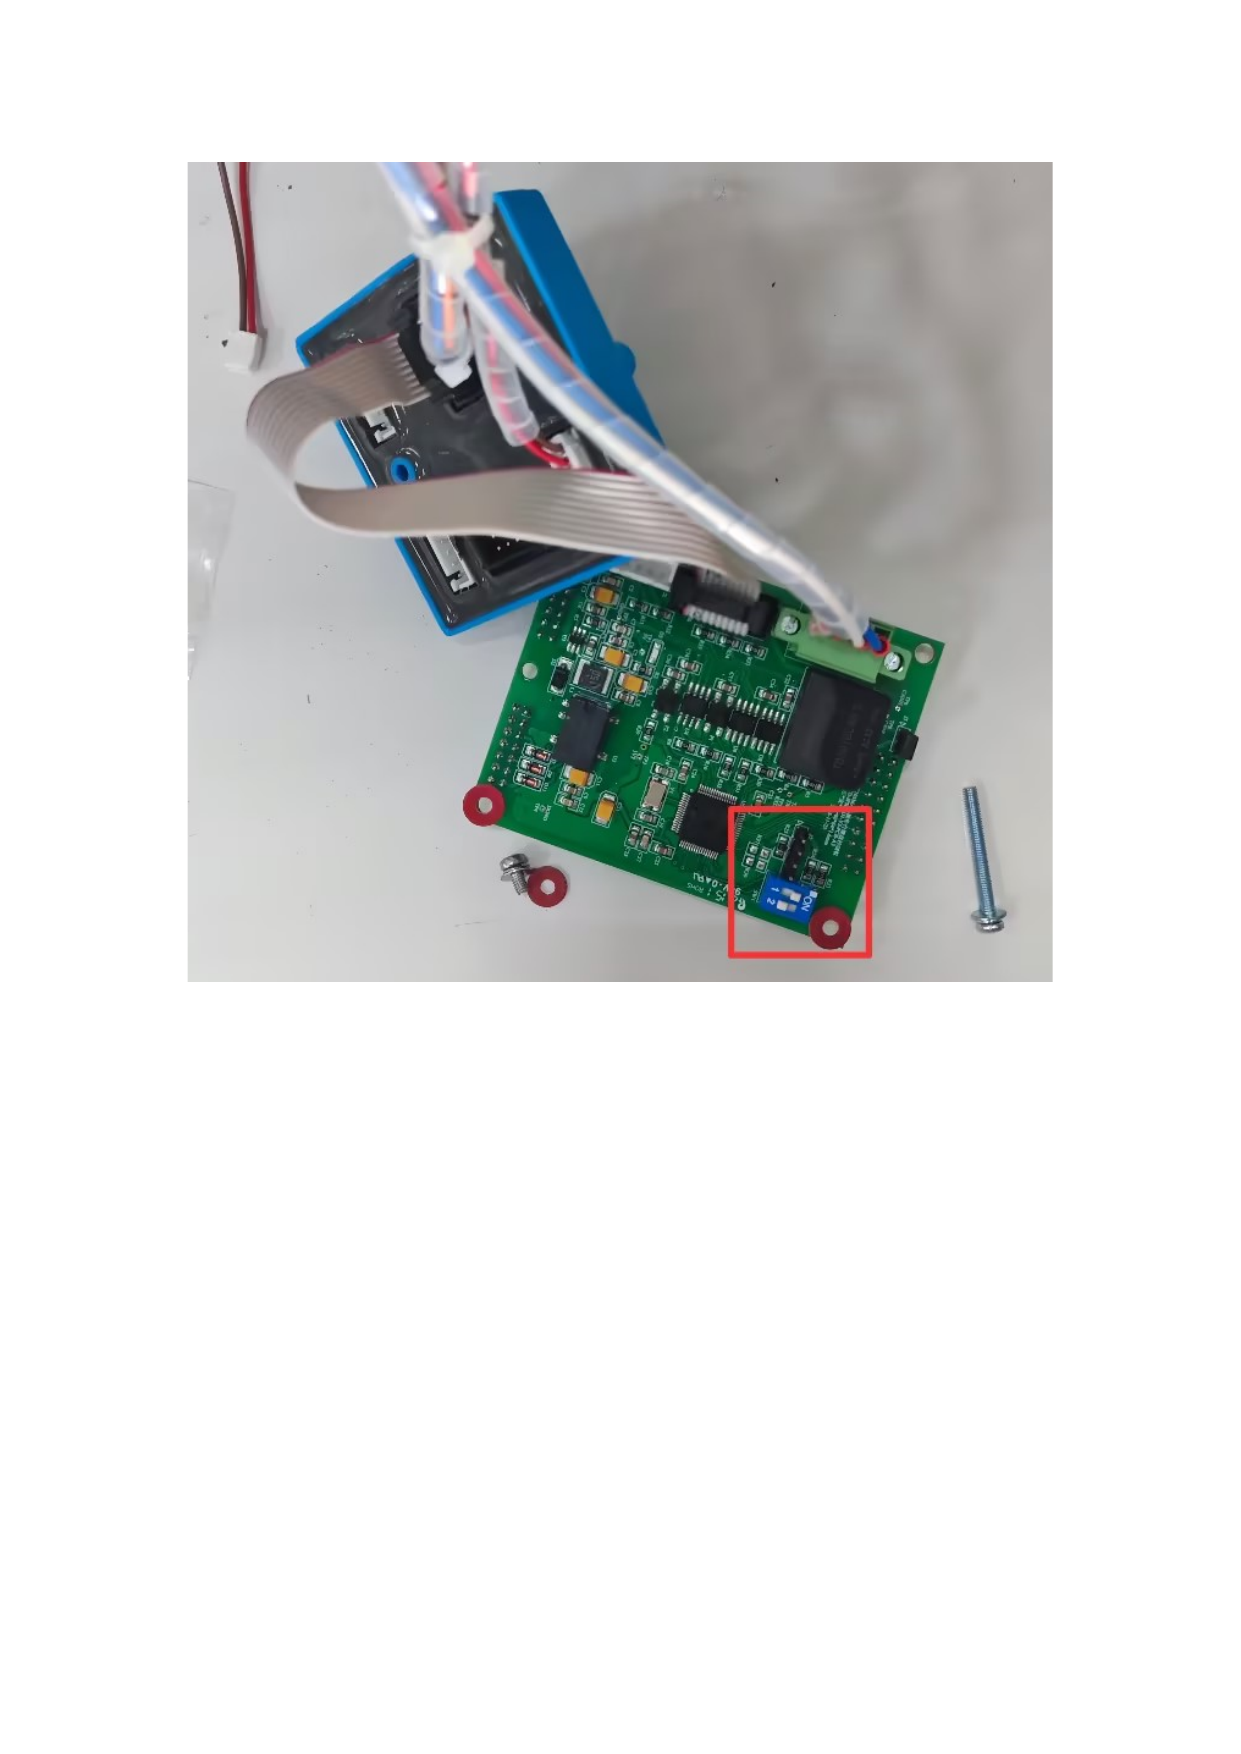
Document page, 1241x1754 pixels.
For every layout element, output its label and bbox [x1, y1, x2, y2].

picture [187, 162, 1053, 982]
